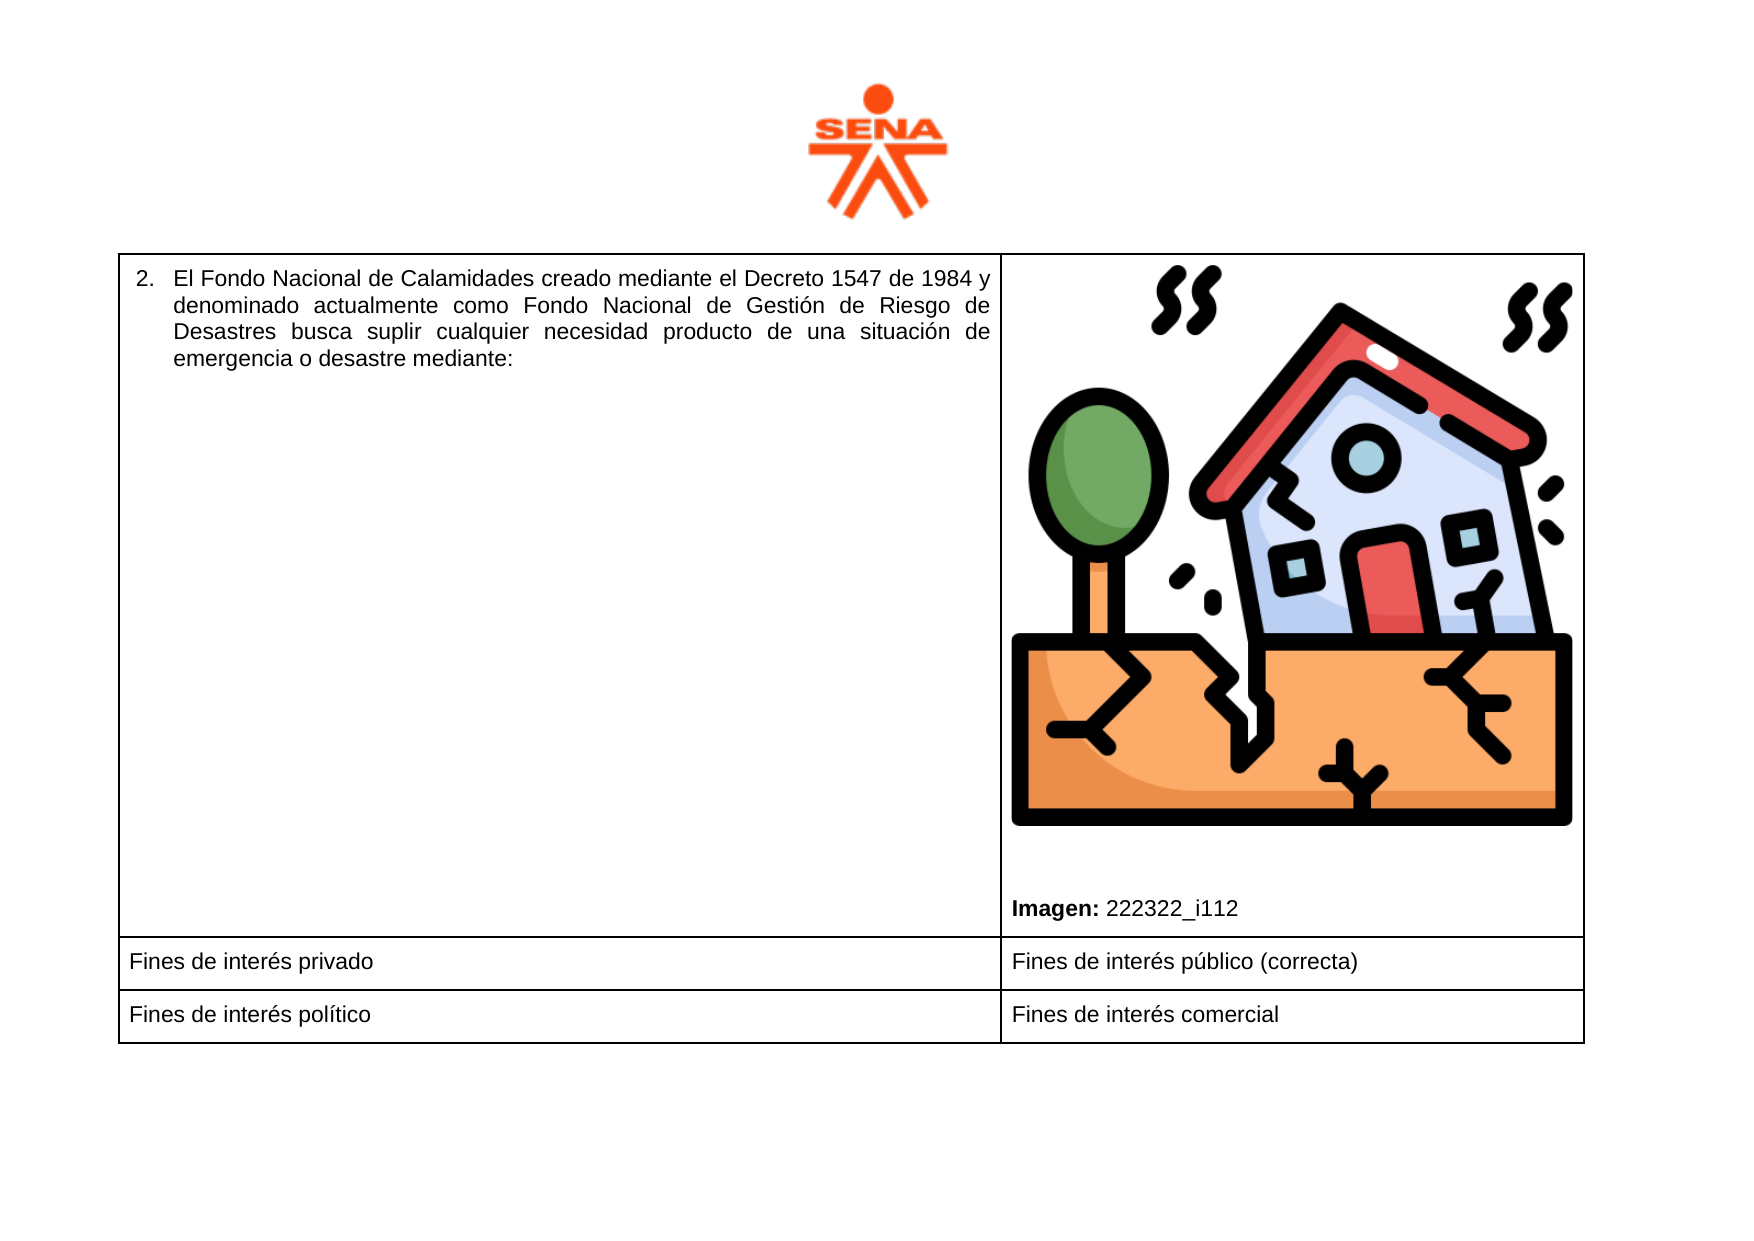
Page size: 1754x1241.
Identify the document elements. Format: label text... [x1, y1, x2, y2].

table_cell El Fondo Nacional de Calamidades creado mediante el Decreto 1547 de 1984 y denominado actualmente como Fondo Nacional de Gestión de Riesgo de Desastres busca suplir cualquier necesidad producto de una situación de emergencia o desastre mediante: [120, 255, 1000, 936]
picture [796, 75, 958, 227]
table_cell Fines de interés privado [120, 938, 1000, 989]
table_cell Fines de interés comercial [1002, 991, 1583, 1042]
picture [1011, 265, 1573, 826]
table_cell Fines de interés político [120, 991, 1000, 1042]
table_cell Fines de interés público (correcta) [1002, 938, 1583, 989]
table_cell Imagen: 222322_i112 [1002, 255, 1583, 936]
